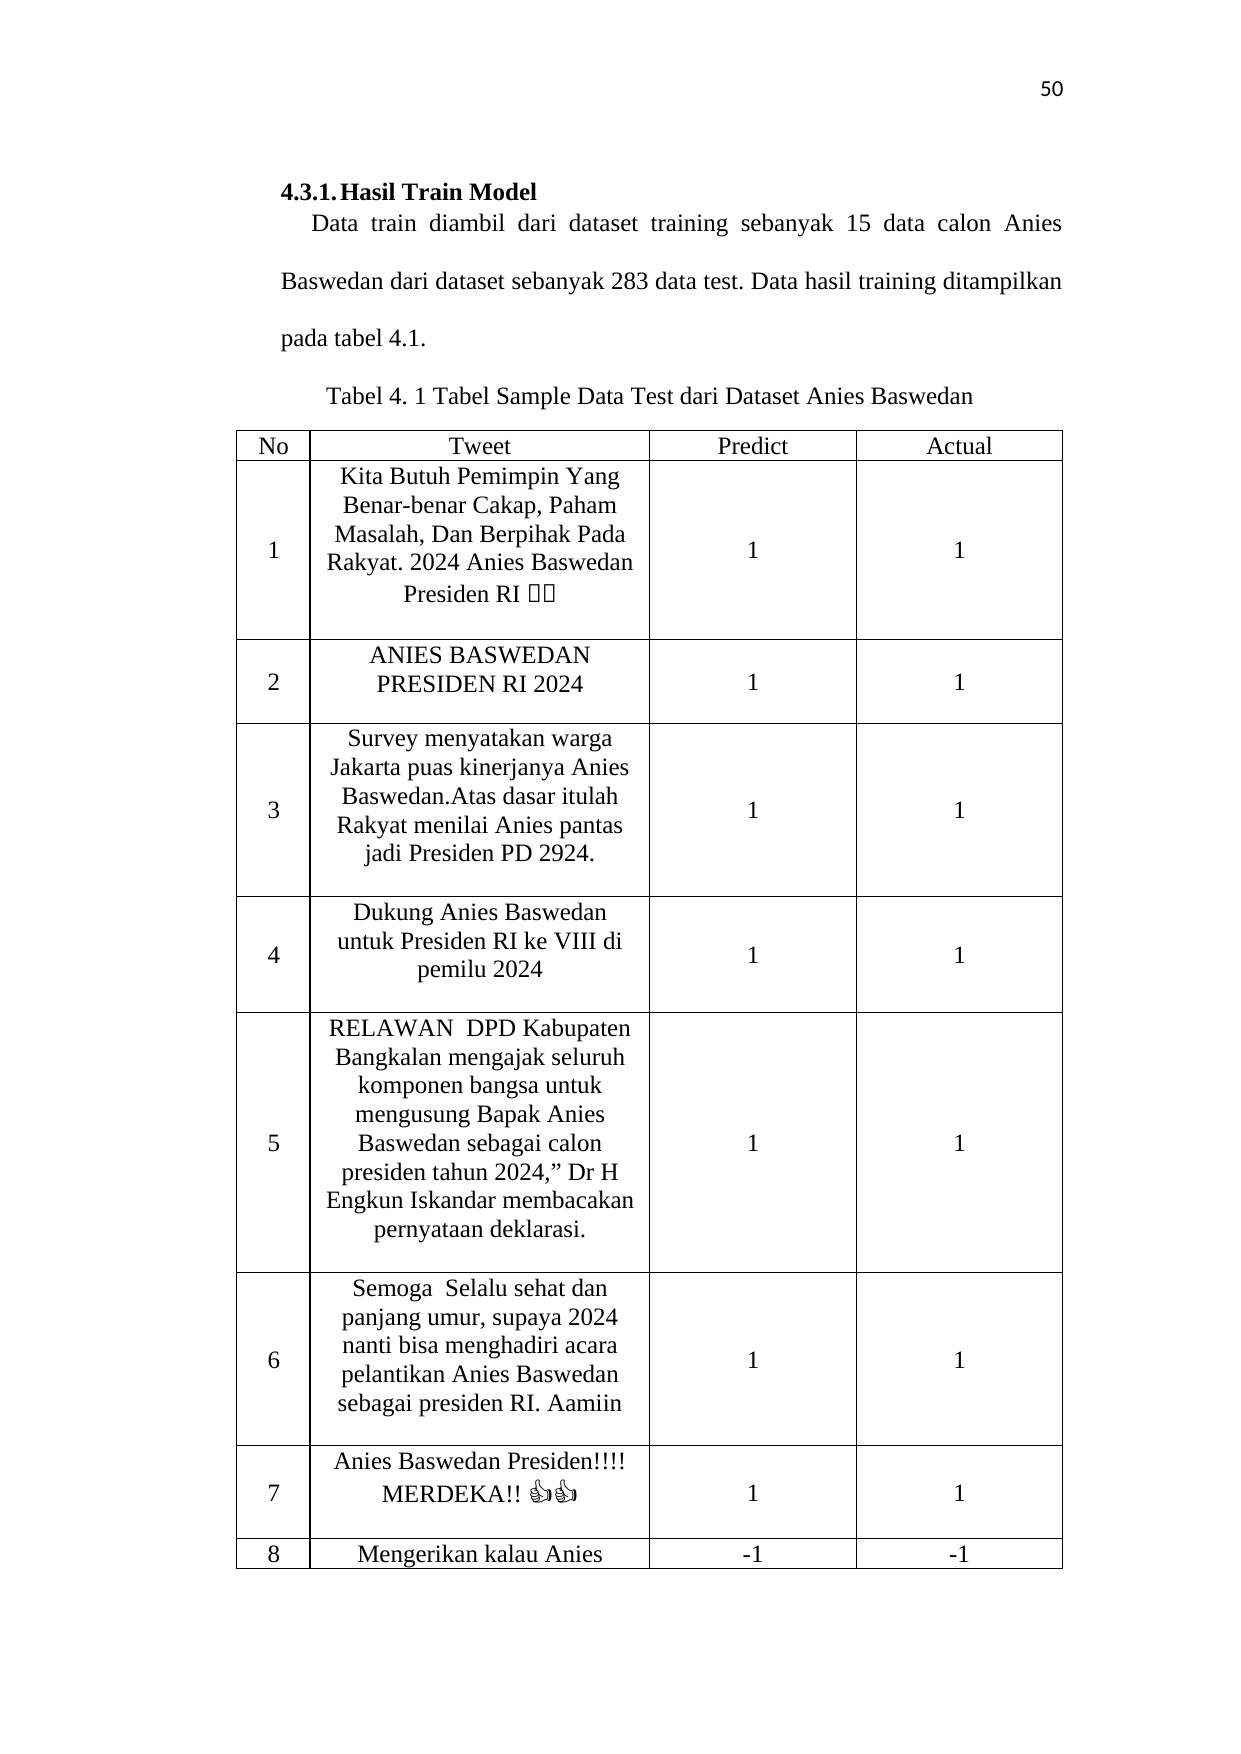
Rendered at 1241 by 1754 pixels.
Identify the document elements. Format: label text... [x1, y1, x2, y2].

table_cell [311, 1539, 649, 1568]
subtitle Hasil Train Model [281, 177, 1063, 206]
table_header Actual [857, 431, 1062, 460]
table_cell 2 [237, 640, 309, 722]
table_cell 4 [237, 897, 309, 1012]
table_cell 1 [650, 1013, 856, 1272]
table_cell 1 [857, 1273, 1062, 1445]
table_cell Semoga Selalu sehat dan panjang umur, supaya 2024 nanti bisa menghadiri acara pelantikan Anies Baswedan sebagai presiden RI. Aamiin [311, 1273, 649, 1445]
table_cell 1 [650, 461, 856, 639]
table_cell 1 [857, 1013, 1062, 1272]
table_cell 1 [650, 1273, 856, 1445]
table_cell 1 [650, 640, 856, 722]
table_header Tweet [311, 431, 649, 460]
table_cell Dukung Anies Baswedan untuk Presiden RI ke VIII di pemilu 2024 [311, 897, 649, 1012]
table_header Predict [650, 431, 856, 460]
table_cell 6 [237, 1273, 309, 1445]
table_cell 7 [237, 1446, 309, 1538]
table_cell 1 [650, 724, 856, 896]
table_cell ANIES BASWEDAN PRESIDEN RI 2024 [311, 640, 649, 722]
table_cell Anies Baswedan Presiden!!!! MERDEKA!! 👍👍 [311, 1446, 649, 1538]
table_cell 1 [857, 640, 1062, 722]
table_cell 1 [650, 1446, 856, 1538]
table_cell -1 [857, 1539, 1062, 1568]
table_cell RELAWAN DPD Kabupaten Bangkalan mengajak seluruh komponen bangsa untuk mengusung Bapak Anies Baswedan sebagai calon presiden tahun 2024,” Dr H Engkun Iskandar membacakan pernyataan deklarasi. [311, 1013, 649, 1272]
table_cell Kita Butuh Pemimpin Yang Benar-benar Cakap, Paham Masalah, Dan Berpihak Pada Rakyat. 2024 Anies Baswedan Presiden RI 🇮🇩 [311, 461, 649, 639]
table_header No [237, 431, 309, 460]
text Tabel 4. 1 Tabel Sample Data Test dari Dataset Anies Baswedan [236, 381, 1063, 409]
table_cell Survey menyatakan warga Jakarta puas kinerjanya Anies Baswedan.Atas dasar itulah Rakyat menilai Anies pantas jadi Presiden PD 2924. [311, 724, 649, 896]
table_cell 1 [857, 461, 1062, 639]
table_cell 1 [237, 461, 309, 639]
table_cell 8 [237, 1539, 309, 1568]
table_cell 1 [857, 1446, 1062, 1538]
table_cell -1 [650, 1539, 856, 1568]
table_cell 1 [857, 897, 1062, 1012]
table_cell 5 [237, 1013, 309, 1272]
table_cell 3 [237, 724, 309, 896]
table_cell 1 [650, 897, 856, 1012]
table_cell 1 [857, 724, 1062, 896]
text Data train diambil dari dataset training sebanyak 15 data calon Anies Baswedan dari dataset sebanyak 283 data test. Data hasil training ditampilkan pada tabel 4.1. [281, 208, 1063, 352]
